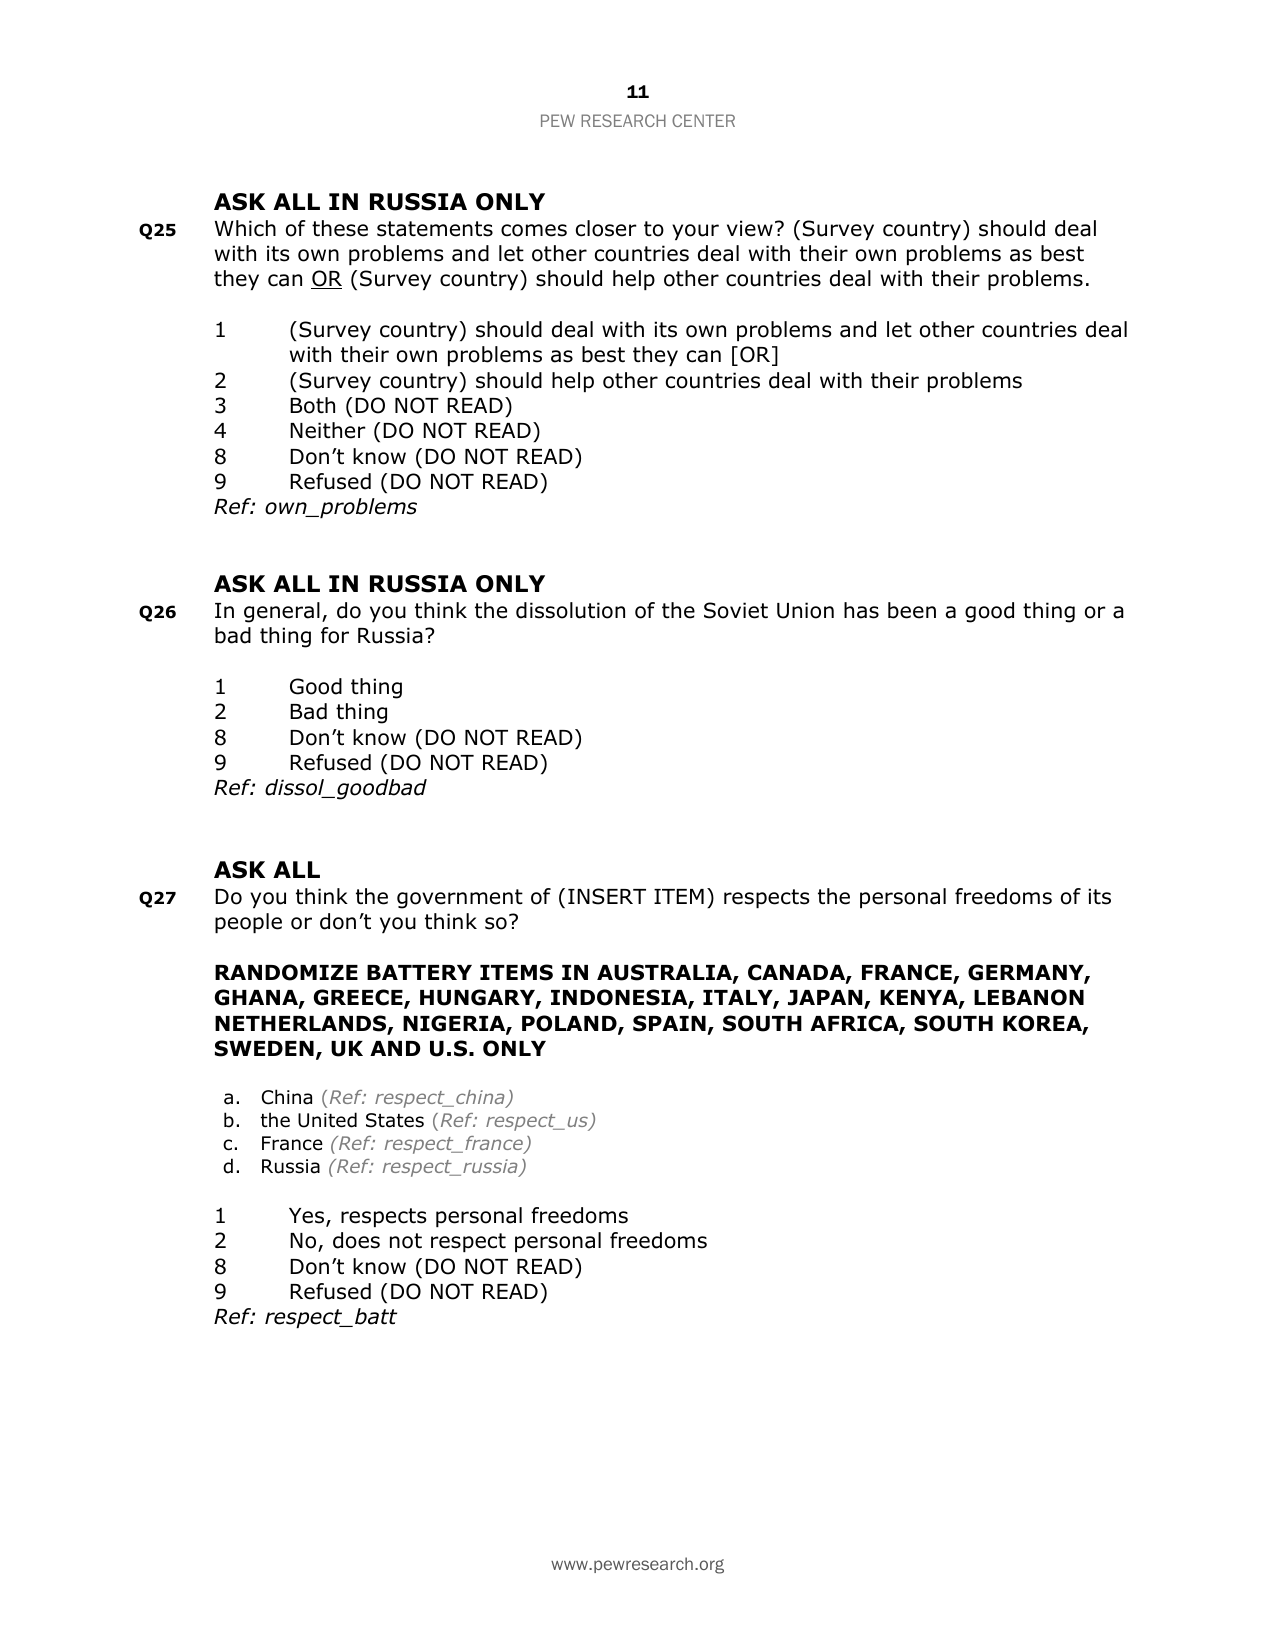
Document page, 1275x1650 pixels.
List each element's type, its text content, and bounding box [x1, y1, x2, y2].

text Q25 Which of these statements comes closer to your view? (Survey country) should deal with its own problems and let other countries deal with their own problems as best they can OR (Survey country) should help other countries deal with their problems. [139, 215, 1136, 291]
text 8 Don’t know (DO NOT READ) [214, 1253, 1136, 1278]
text ASK ALL [214, 856, 1136, 883]
text Q26 In general, do you think the dissolution of the Soviet Union has been a good thing or a bad thing for Russia? [139, 597, 1136, 648]
text RANDOMIZE BATTERY ITEMS IN AUSTRALIA, CANADA, FRANCE, GERMANY, GHANA, GREECE, HUNGARY, INDONESIA, ITALY, JAPAN, KENYA, LEBANON NETHERLANDS, NIGERIA, POLAND, SPAIN, SOUTH AFRICA, SOUTH KOREA, SWEDEN, UK AND U.S. ONLY [214, 959, 1136, 1061]
text 9 Refused (DO NOT READ) [214, 749, 1136, 775]
list China (Ref: respect_china) [223, 1086, 1136, 1109]
text ASK ALL IN RUSSIA ONLY [139, 570, 1136, 597]
text Ref: respect_batt [139, 1304, 1136, 1329]
text 2 No, does not respect personal freedoms [214, 1228, 1136, 1253]
list France (Ref: respect_france) [223, 1132, 1136, 1154]
list Russia (Ref: respect_russia) [223, 1154, 1136, 1177]
text Q27 Do you think the government of (INSERT ITEM) respects the personal freedoms of its people or don’t you think so? [139, 883, 1136, 934]
text 4 Neither (DO NOT READ) [214, 418, 1136, 443]
text Ref: dissol_goodbad [214, 775, 1136, 800]
text 8 Don’t know (DO NOT READ) [214, 443, 1136, 468]
text 1 Yes, respects personal freedoms [214, 1202, 1136, 1228]
text 9 Refused (DO NOT READ) [214, 468, 1136, 494]
text 2 Bad thing [214, 699, 1136, 724]
text 1 Good thing [214, 673, 1136, 699]
text 8 Don’t know (DO NOT READ) [214, 724, 1136, 749]
text 2 (Survey country) should help other countries deal with their problems [214, 367, 1136, 392]
text 9 Refused (DO NOT READ) [139, 1278, 1136, 1304]
text 3 Both (DO NOT READ) [214, 392, 1136, 418]
text 1 (Survey country) should deal with its own problems and let other countries deal with their own problems as best they can [OR] [214, 317, 1136, 367]
text Ref: own_problems [214, 494, 1136, 519]
list the United States (Ref: respect_us) [223, 1109, 1136, 1132]
text ASK ALL IN RUSSIA ONLY [139, 187, 1136, 215]
